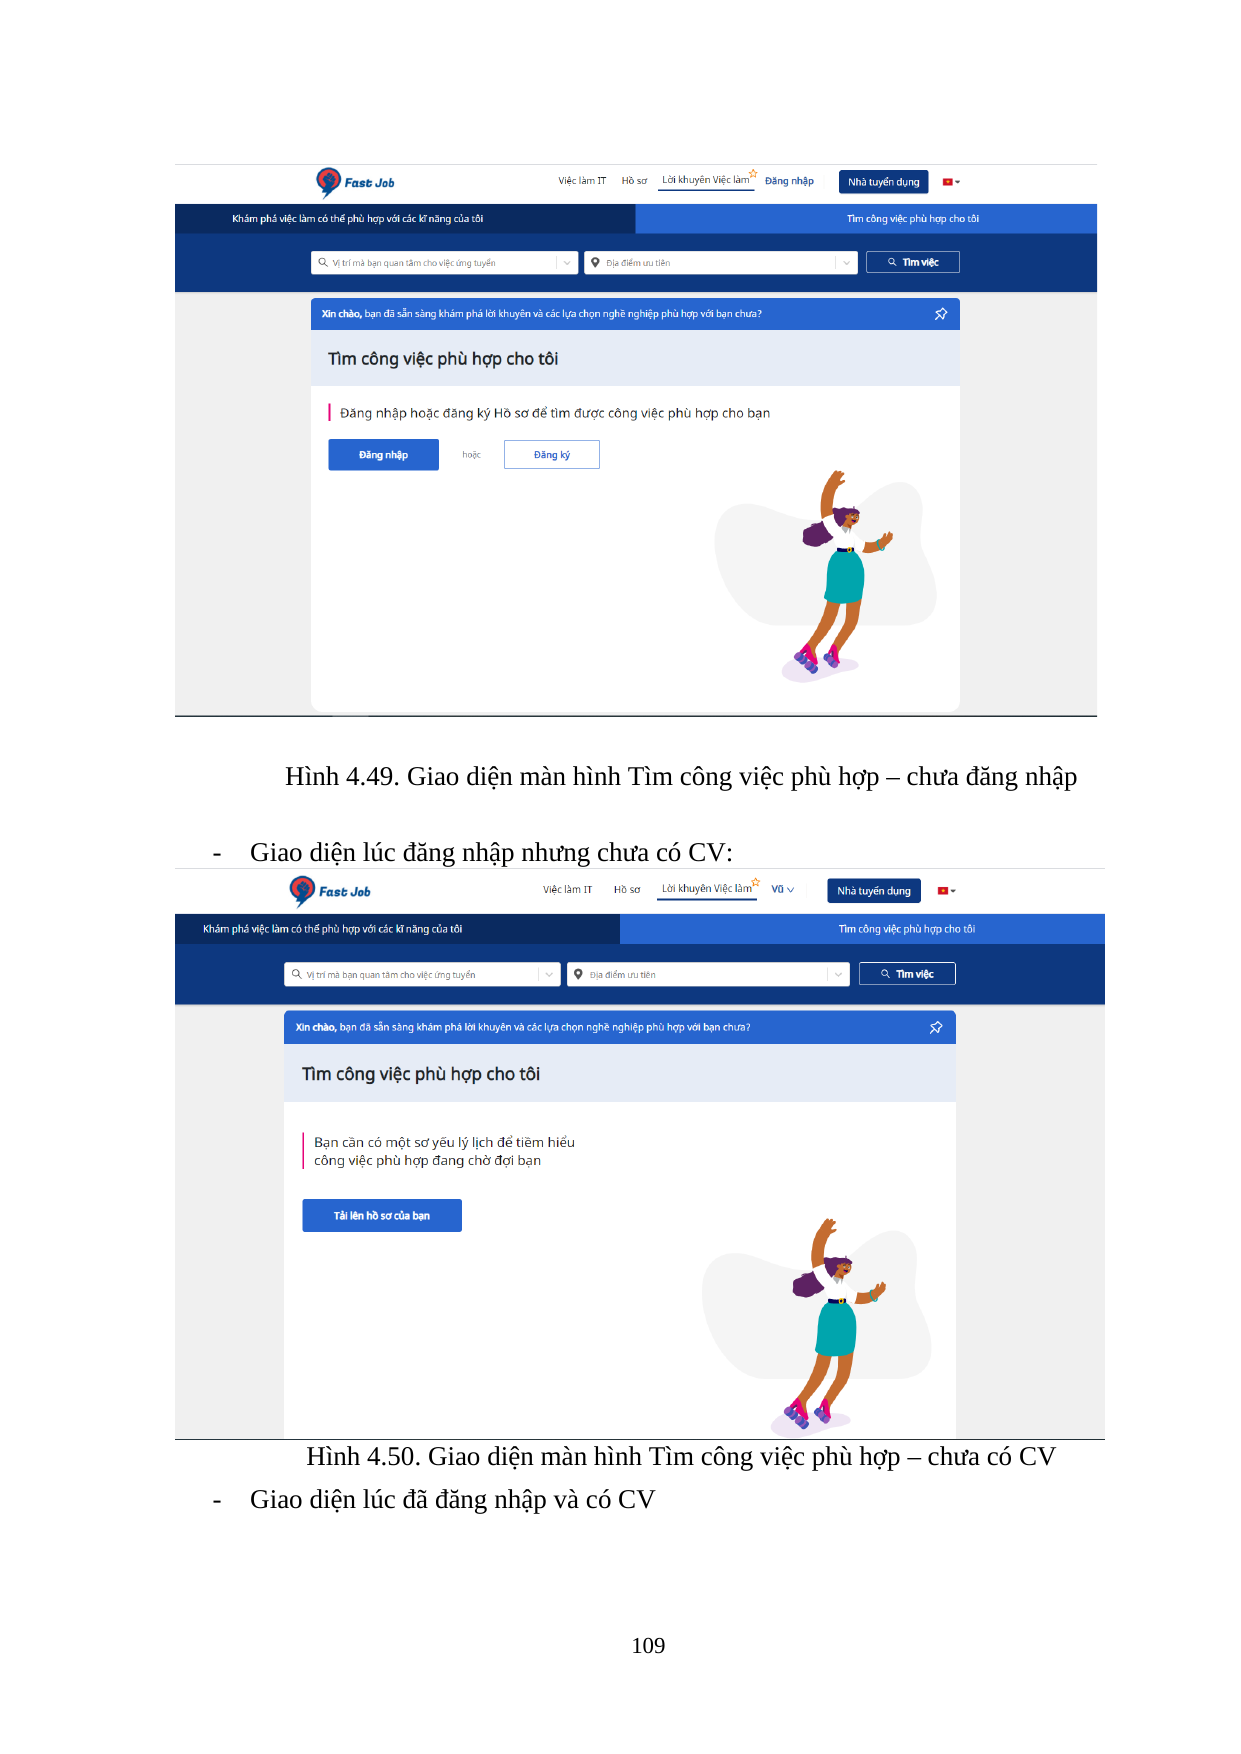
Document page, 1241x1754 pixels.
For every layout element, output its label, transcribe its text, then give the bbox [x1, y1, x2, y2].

picture [175, 868, 1105, 1440]
list Giao diện lúc đăng nhập nhưng chưa có CV: [212, 836, 1188, 867]
text Hình 4.50. Giao diện màn hình Tìm công việc phù hợp – chưa có CV [175, 1439, 1188, 1471]
list Giao diện lúc đã đăng nhập và có CV [212, 1483, 1188, 1514]
text Hình 4.49. Giao diện màn hình Tìm công việc phù hợp – chưa đăng nhập [175, 760, 1188, 792]
picture [175, 164, 1098, 717]
